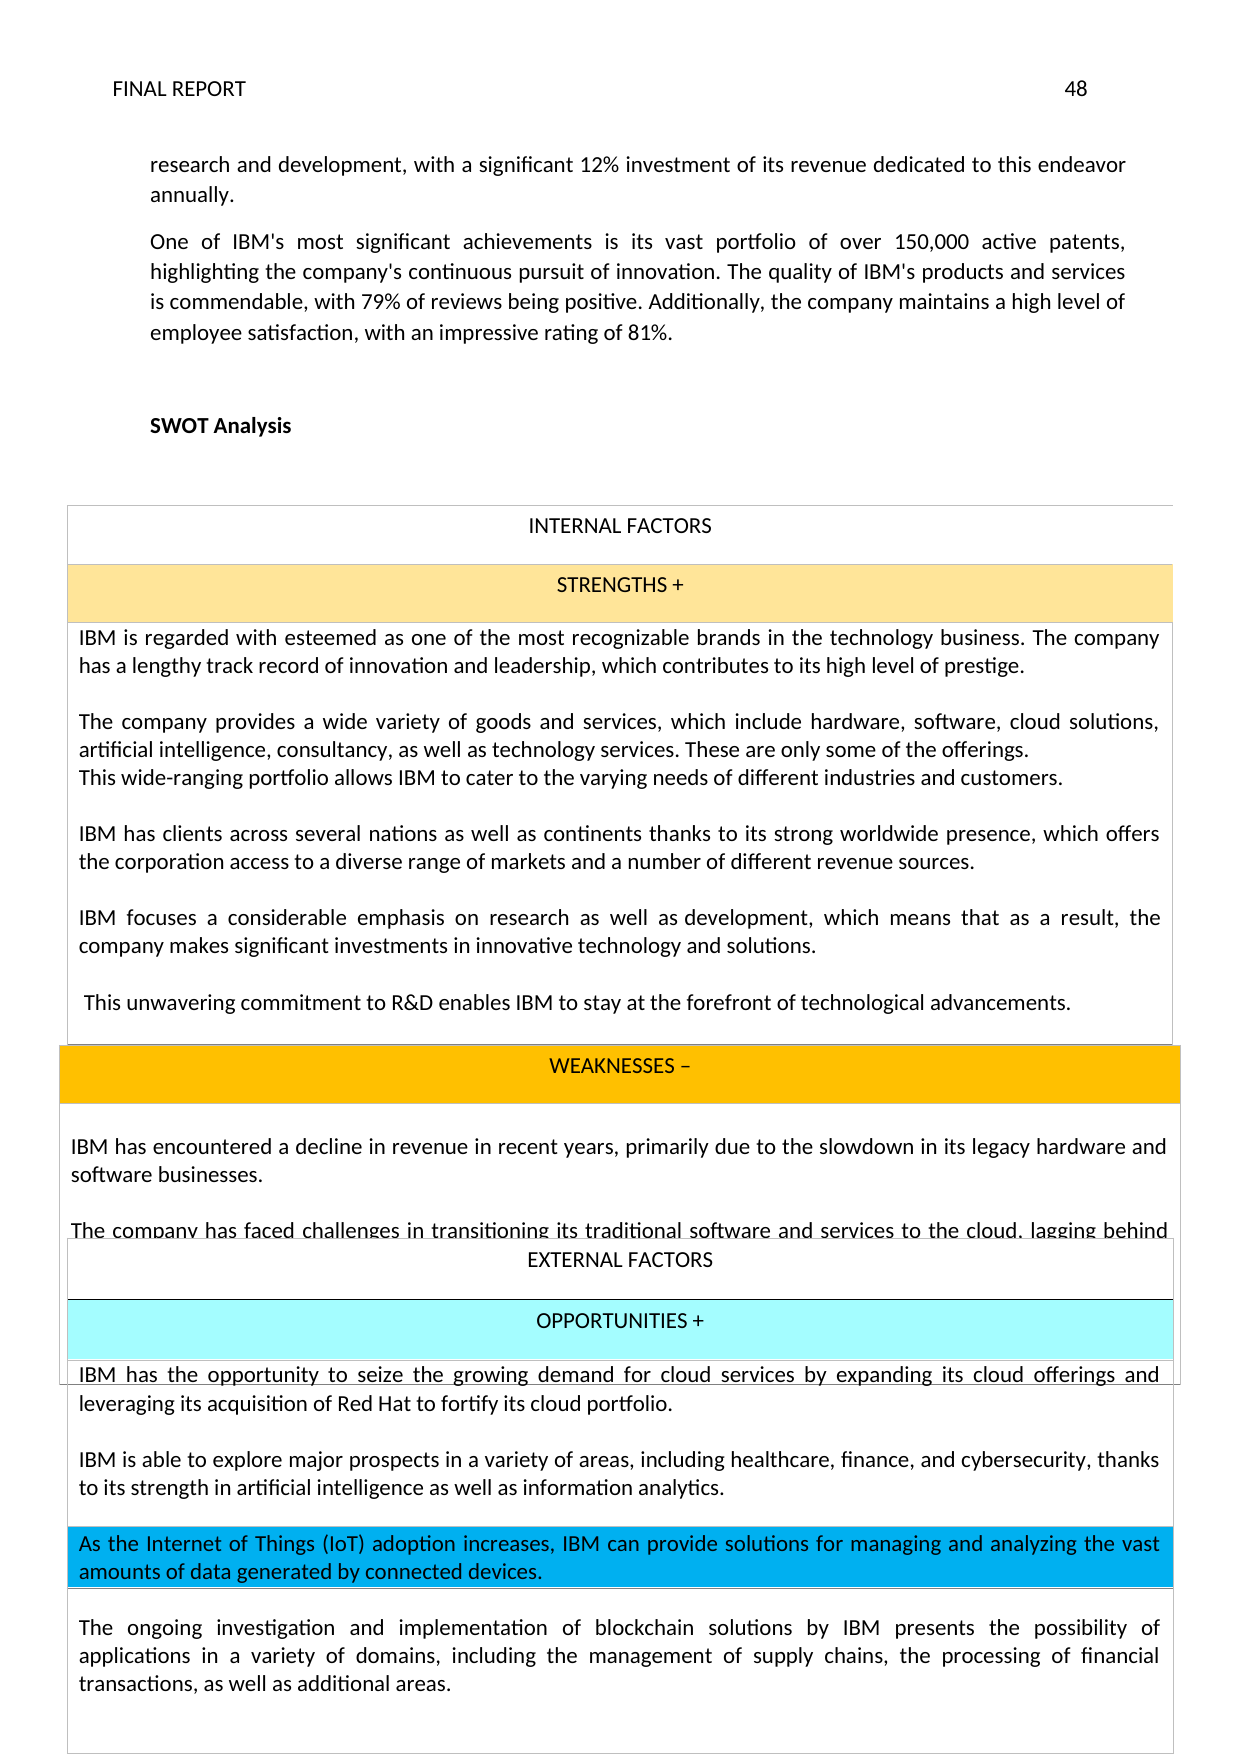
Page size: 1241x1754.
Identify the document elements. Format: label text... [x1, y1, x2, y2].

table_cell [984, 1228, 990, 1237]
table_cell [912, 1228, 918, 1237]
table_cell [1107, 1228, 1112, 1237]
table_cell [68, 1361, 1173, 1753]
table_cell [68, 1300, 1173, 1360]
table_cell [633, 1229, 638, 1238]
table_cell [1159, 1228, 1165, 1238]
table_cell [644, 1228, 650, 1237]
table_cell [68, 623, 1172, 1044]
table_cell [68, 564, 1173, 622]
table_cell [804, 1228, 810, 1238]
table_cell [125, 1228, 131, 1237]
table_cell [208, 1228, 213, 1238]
text One of IBM's most significant achievements is its vast portfolio of over 150,000 active patents, highlighting the company's continuous pursuit of innovation. The quality of IBM's products and services is commendable, with 79% of reviews being positive. Additionally, the company maintains a high level of employee satisfaction, with an impressive rating of 81%. [150, 227, 1128, 346]
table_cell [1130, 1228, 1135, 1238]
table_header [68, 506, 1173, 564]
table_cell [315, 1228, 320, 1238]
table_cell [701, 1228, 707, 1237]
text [150, 150, 1128, 208]
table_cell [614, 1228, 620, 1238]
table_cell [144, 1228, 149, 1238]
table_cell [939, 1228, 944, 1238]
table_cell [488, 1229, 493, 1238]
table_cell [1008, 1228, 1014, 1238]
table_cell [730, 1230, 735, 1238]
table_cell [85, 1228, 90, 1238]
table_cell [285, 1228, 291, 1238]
text SWOT Analysis [112, 411, 1128, 439]
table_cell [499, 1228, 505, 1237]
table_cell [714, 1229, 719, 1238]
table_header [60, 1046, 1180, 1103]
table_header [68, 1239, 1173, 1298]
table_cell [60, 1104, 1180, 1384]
